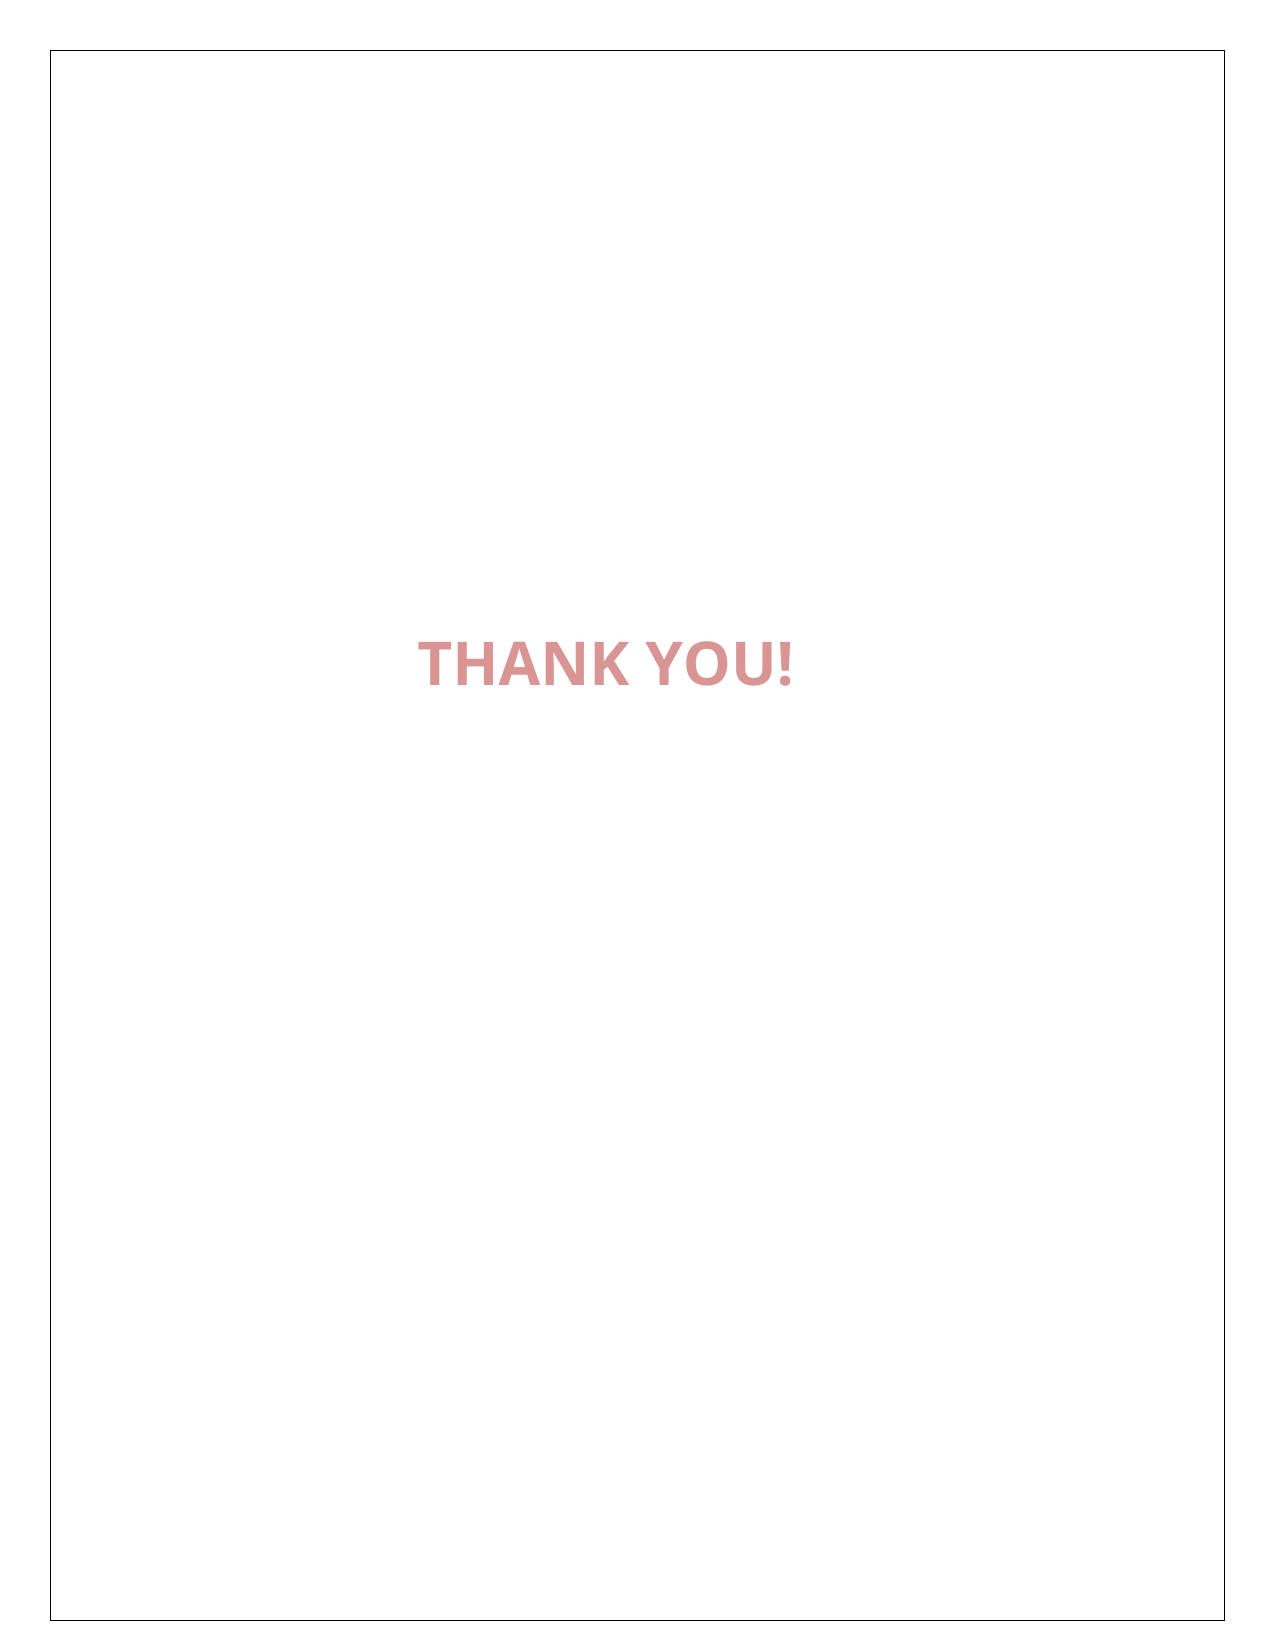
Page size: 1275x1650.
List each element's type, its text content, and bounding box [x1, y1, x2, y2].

text THANK YOU! [56, 621, 1213, 703]
